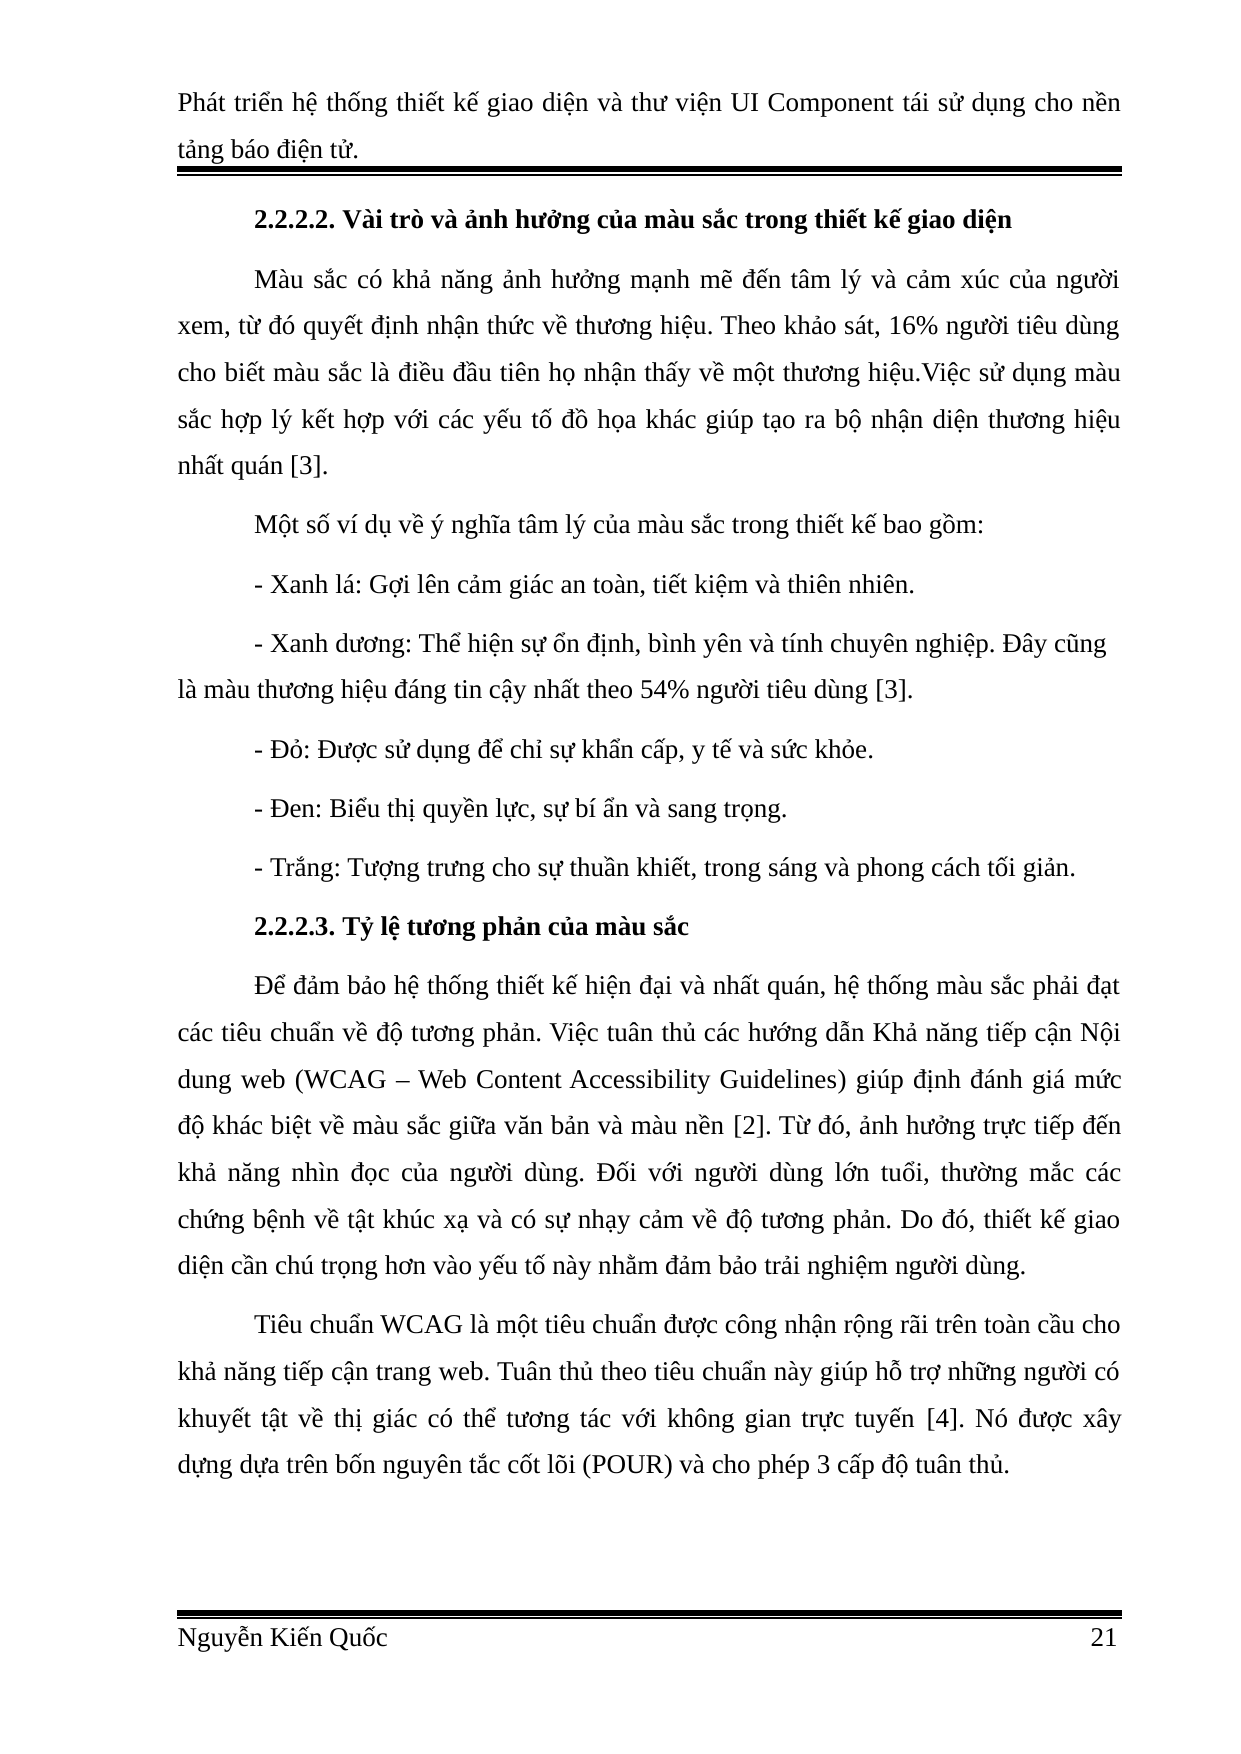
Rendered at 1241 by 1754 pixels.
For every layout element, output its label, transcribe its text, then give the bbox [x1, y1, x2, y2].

list Đen: Biểu thị quyền lực, sự bí ẩn và sang trọng. [177, 792, 1122, 823]
text Tiêu chuẩn WCAG là một tiêu chuẩn được công nhận rộng rãi trên toàn cầu cho khả năng tiếp cận trang web. Tuân thủ theo tiêu chuẩn này giúp hỗ trợ những người có khuyết tật về thị giác có thể tương tác với không gian trực tuyến [4]. Nó được xây dựng dựa trên bốn nguyên tắc cốt lõi (POUR) và cho phép 3 cấp độ tuân thủ. [177, 1309, 1122, 1480]
list Đỏ: Được sử dụng để chỉ sự khẩn cấp, y tế và sức khỏe. [177, 733, 1122, 764]
list Xanh lá: Gợi lên cảm giác an toàn, tiết kiệm và thiên nhiên. [177, 568, 1122, 599]
list Trắng: Tượng trưng cho sự thuần khiết, trong sáng và phong cách tối giản. [177, 851, 1122, 882]
subtitle Vài trò và ảnh hưởng của màu sắc trong thiết kế giao diện [177, 204, 1122, 235]
text Để đảm bảo hệ thống thiết kế hiện đại và nhất quán, hệ thống màu sắc phải đạt các tiêu chuẩn về độ tương phản. Việc tuân thủ các hướng dẫn Khả năng tiếp cận Nội dung web (WCAG – Web Content Accessibility Guidelines) giúp định đánh giá mức độ khác biệt về màu sắc giữa văn bản và màu nền [2]. Từ đó, ảnh hưởng trực tiếp đến khả năng nhìn đọc của người dùng. Đối với người dùng lớn tuổi, thường mắc các chứng bệnh về tật khúc xạ và có sự nhạy cảm về độ tương phản. Do đó, thiết kế giao diện cần chú trọng hơn vào yếu tố này nhằm đảm bảo trải nghiệm người dùng. [177, 969, 1122, 1281]
text Một số ví dụ về ý nghĩa tâm lý của màu sắc trong thiết kế bao gồm: [177, 509, 1122, 540]
text Màu sắc có khả năng ảnh hưởng mạnh mẽ đến tâm lý và cảm xúc của người xem, từ đó quyết định nhận thức về thương hiệu. Theo khảo sát, 16% người tiêu dùng cho biết màu sắc là điều đầu tiên họ nhận thấy về một thương hiệu.Việc sử dụng màu sắc hợp lý kết hợp với các yếu tố đồ họa khác giúp tạo ra bộ nhận diện thương hiệu nhất quán [3]. [177, 263, 1122, 481]
subtitle Tỷ lệ tương phản của màu sắc [177, 910, 1122, 941]
list Xanh dương: Thể hiện sự ổn định, bình yên và tính chuyên nghiệp. Đây cũng là màu thương hiệu đáng tin cậy nhất theo 54% người tiêu dùng [3]. [177, 627, 1122, 705]
